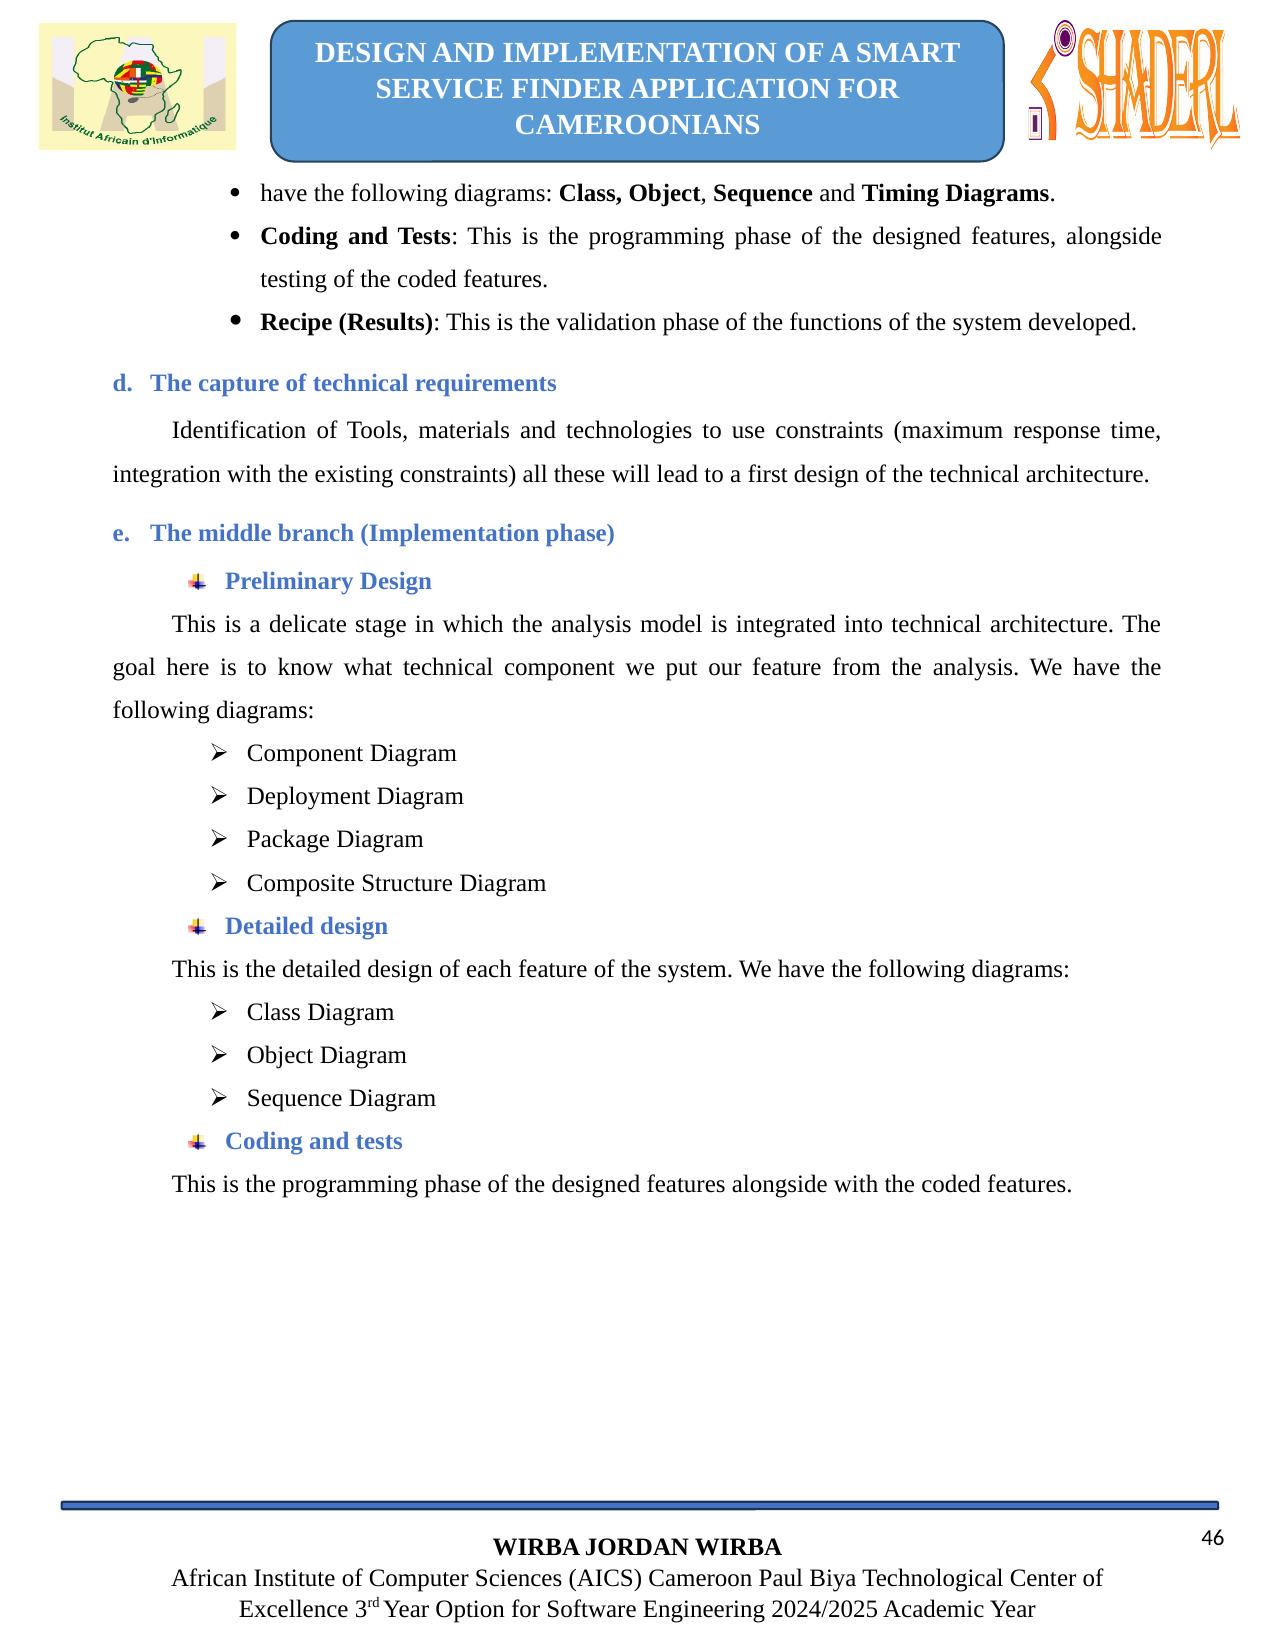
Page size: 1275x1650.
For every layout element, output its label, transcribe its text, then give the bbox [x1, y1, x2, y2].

picture [188, 1133, 206, 1150]
list Class Diagram [209, 997, 1162, 1026]
list Detailed design [187, 911, 1162, 939]
list Component Diagram [209, 738, 1162, 767]
picture [188, 572, 206, 590]
picture [1028, 20, 1241, 150]
picture [38, 23, 237, 150]
subtitle The middle branch (Implementation phase) [112, 518, 1162, 547]
list Deployment Diagram [209, 781, 1162, 810]
list Package Diagram [209, 824, 1162, 853]
list Recipe (Results): This is the validation phase of the functions of the system developed. [231, 307, 1162, 337]
list Object Diagram [209, 1040, 1162, 1069]
list This is the detailed design of each feature of the system. We have the following diagrams: [112, 954, 1162, 983]
list Identification of Tools, materials and technologies to use constraints (maximum response time, integration with the existing constraints) all these will lead to a first design of the technical architecture. [112, 416, 1162, 487]
list This is the programming phase of the designed features alongside with the coded features. [112, 1169, 1162, 1198]
list Sequence Diagram [209, 1083, 1162, 1112]
list Coding and Tests: This is the programming phase of the designed features, alongside testing of the coded features. [231, 221, 1162, 293]
list This is a delicate stage in which the analysis model is integrated into technical architecture. The goal here is to know what technical component we put our feature from the analysis. We have the following diagrams: [112, 609, 1162, 724]
list Composite Structure Diagram [209, 868, 1162, 896]
list Coding and tests [187, 1126, 1162, 1155]
list have the following diagrams: Class, Object, Sequence and Timing Diagrams. [231, 178, 1162, 207]
picture [188, 917, 206, 935]
list Preliminary Design [187, 566, 1162, 594]
subtitle The capture of technical requirements [112, 368, 1162, 397]
